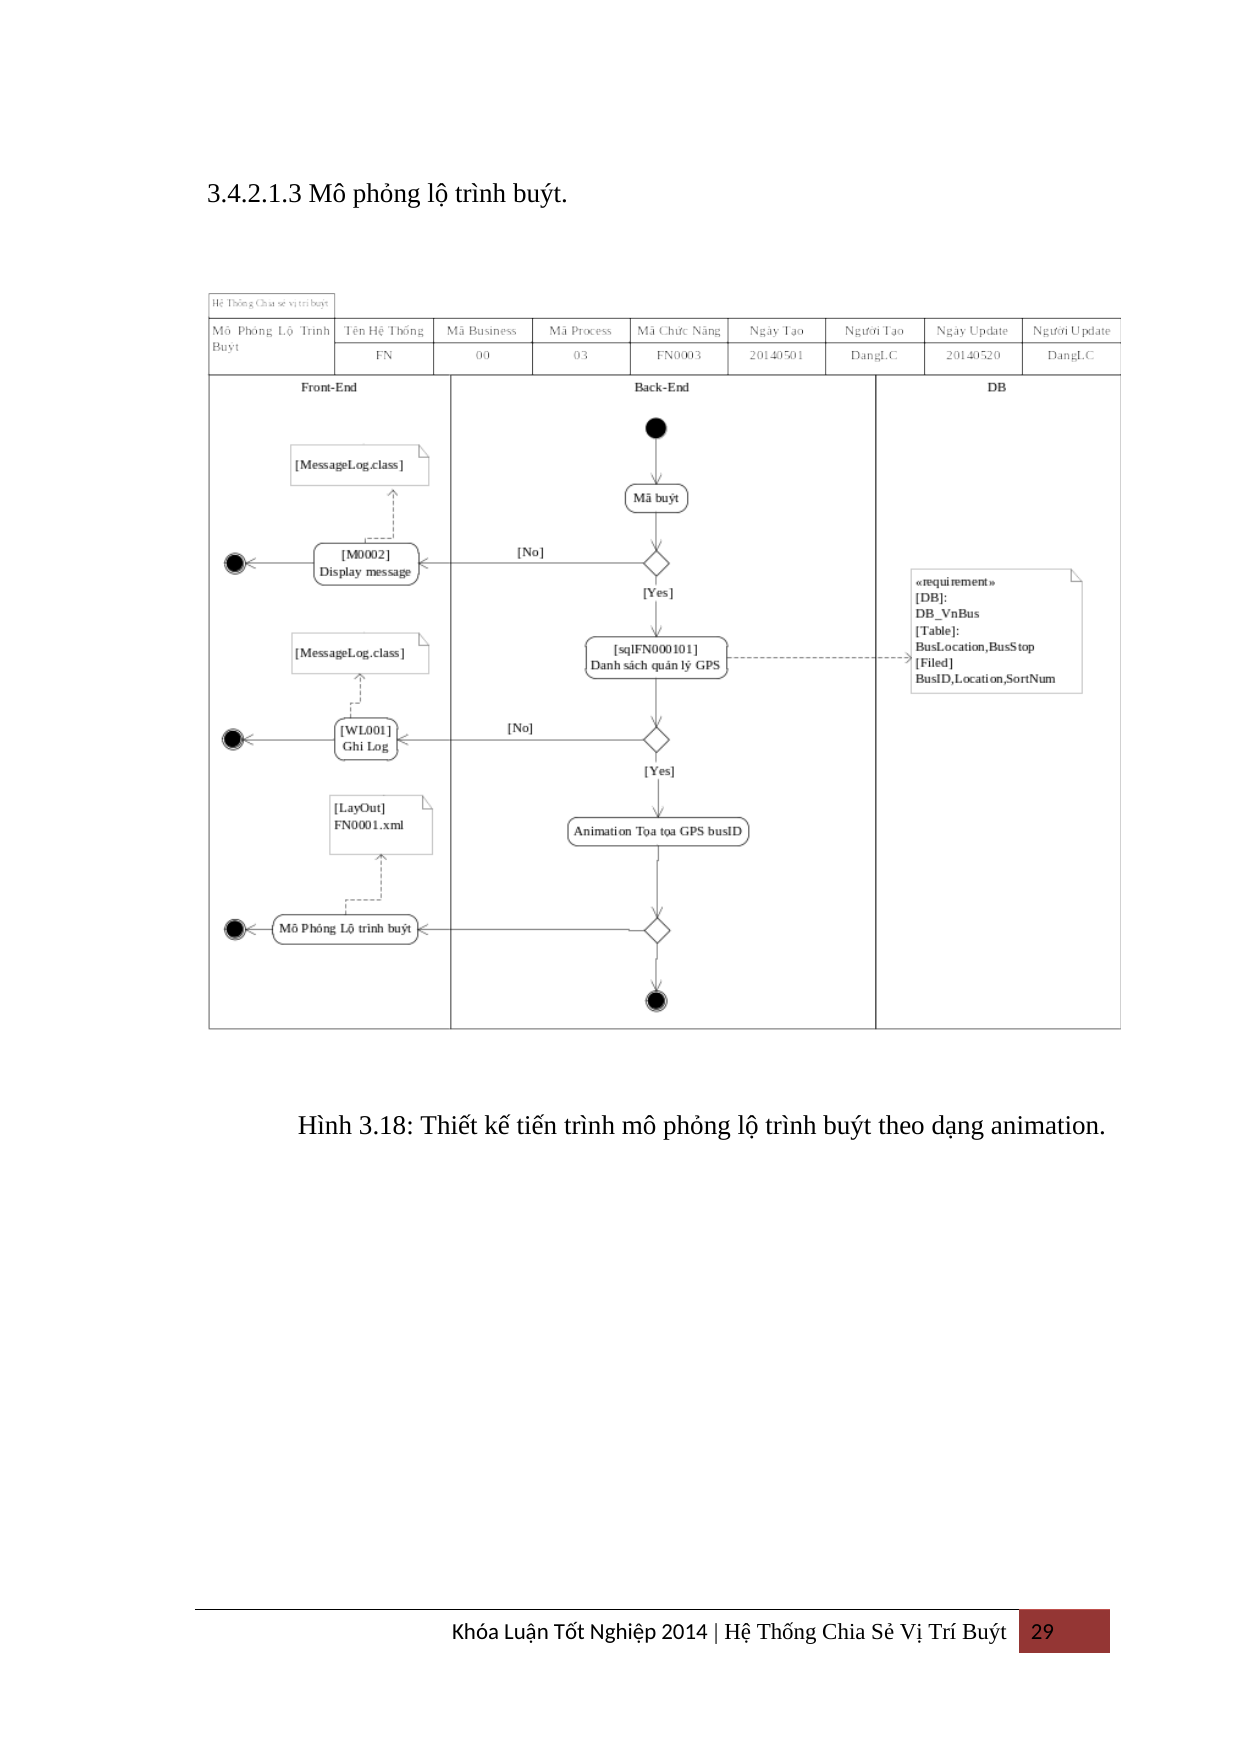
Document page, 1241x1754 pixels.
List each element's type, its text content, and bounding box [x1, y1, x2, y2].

subtitle Mô phỏng lộ trình buýt. [207, 177, 1122, 208]
